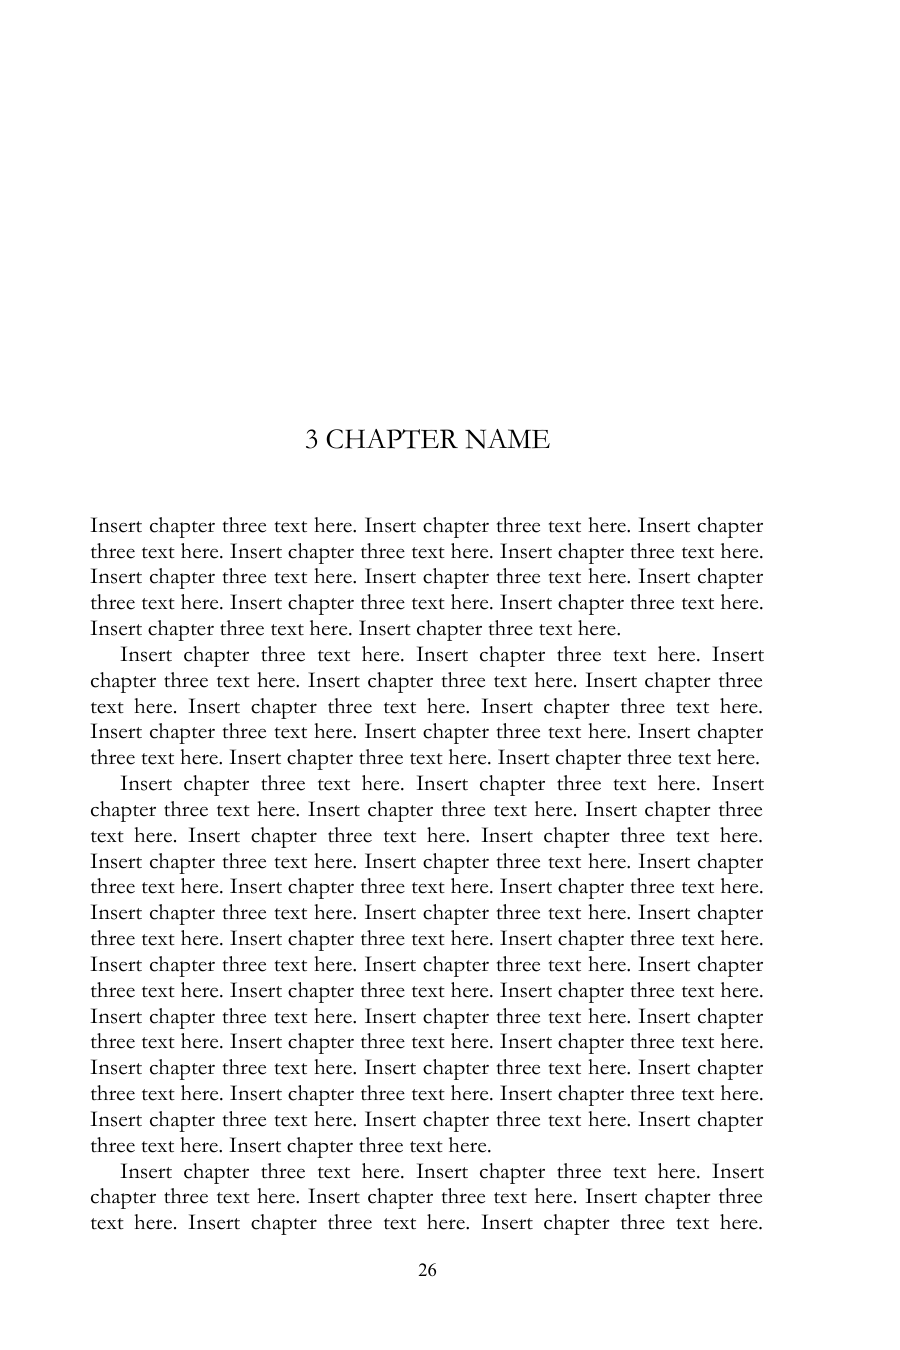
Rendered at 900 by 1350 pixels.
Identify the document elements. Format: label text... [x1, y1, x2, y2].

title 3 CHAPTER NAME [90, 423, 765, 456]
text Insert chapter three text here. Insert chapter three text here. Insert chapter three text here. Insert chapter three text here. Insert chapter three text here. Insert chapter three text here. Insert chapter three text here. Insert chapter three text here. Insert chapter three text here. Insert chapter three text here. Insert chapter three text here. Insert chapter three text here. [90, 512, 765, 642]
text Insert chapter three text here. Insert chapter three text here. Insert chapter three text here. Insert chapter three text here. Insert chapter three text here. Insert chapter three text here. Insert chapter three text here. Insert chapter three text here. Insert chapter three text here. Insert chapter three text here. Insert chapter three text here. Insert chapter three text here. [90, 642, 765, 771]
